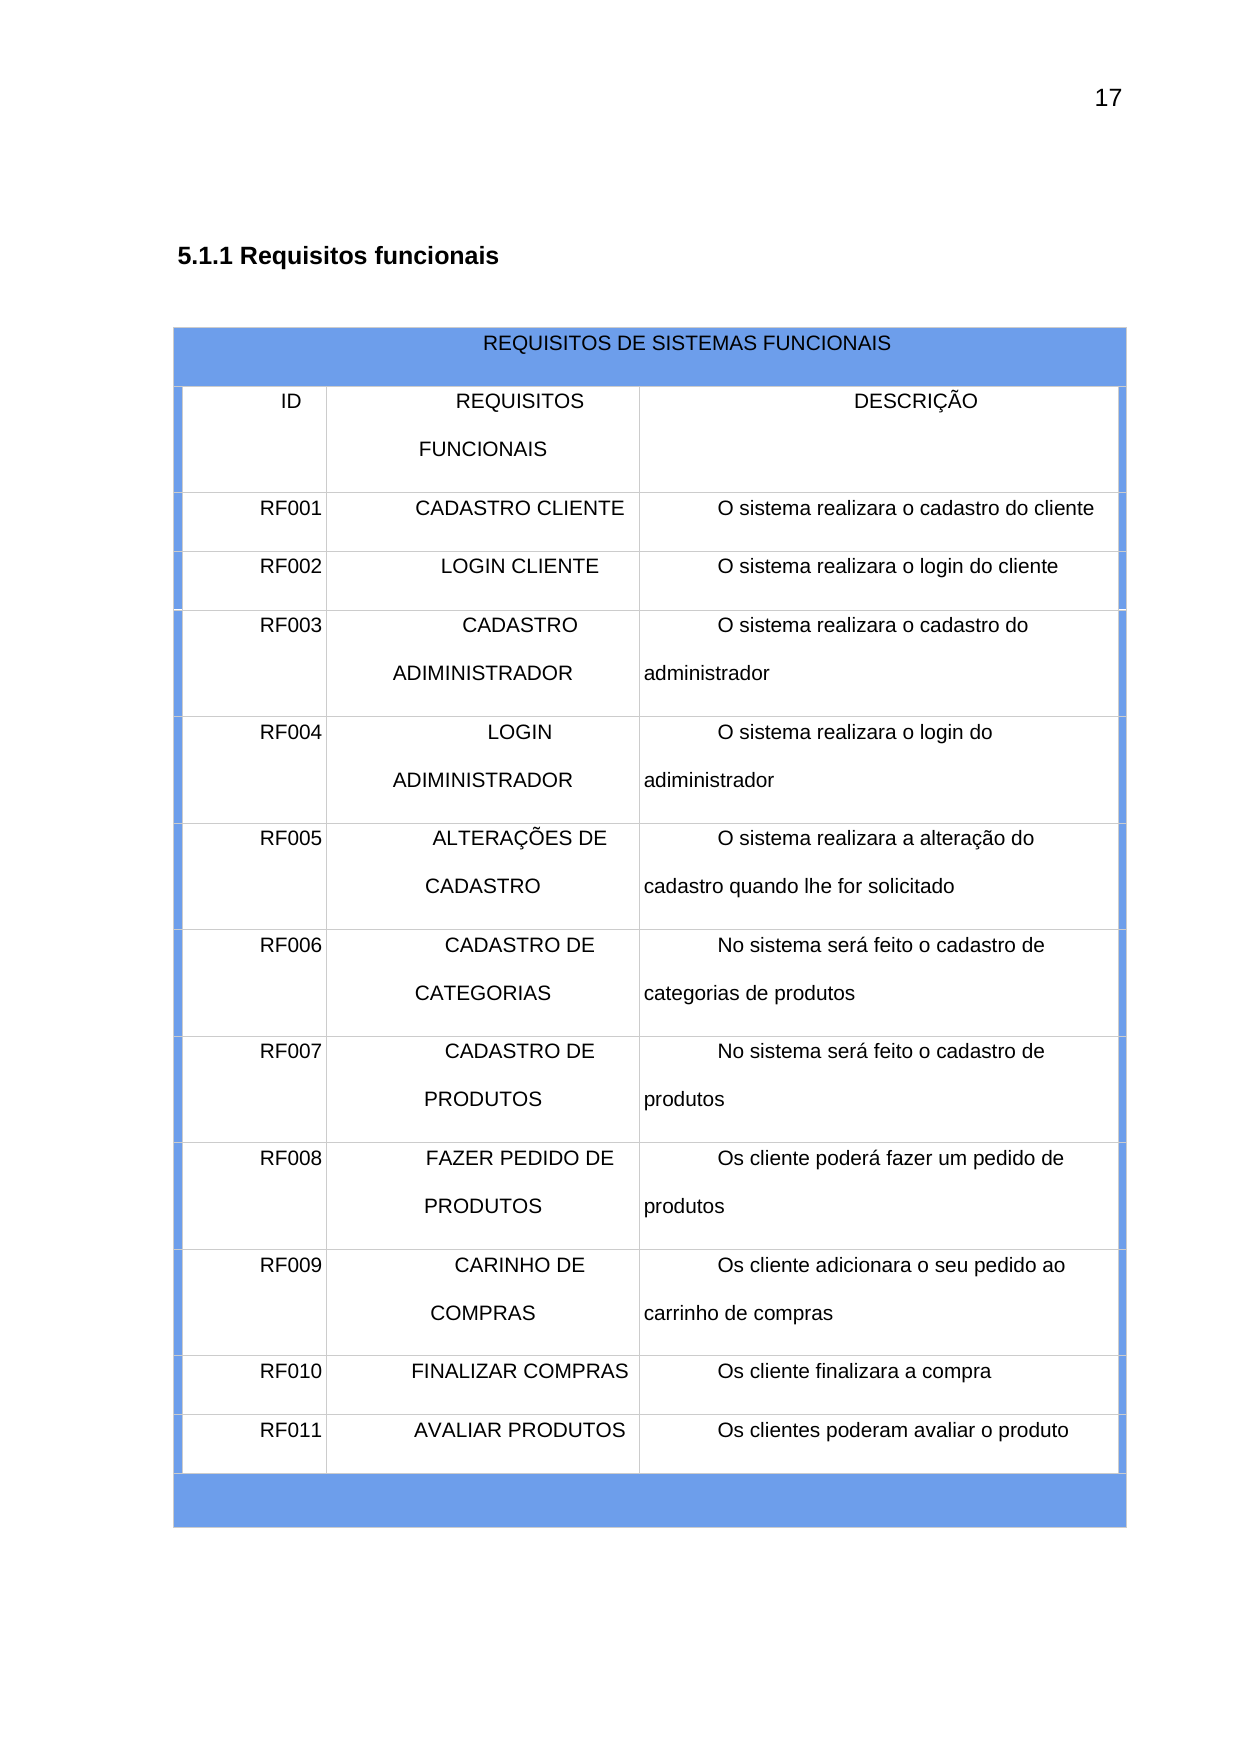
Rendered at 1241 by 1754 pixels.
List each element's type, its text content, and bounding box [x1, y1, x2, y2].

table_cell No sistema será feito o cadastro de categorias de produtos [640, 930, 1118, 1036]
table_cell RF002 [183, 552, 326, 609]
table_cell [174, 1356, 182, 1414]
table_cell CADASTRO DE CATEGORIAS [327, 930, 639, 1036]
table_cell RF006 [183, 930, 326, 1036]
table_cell [174, 1250, 182, 1355]
table_cell [1119, 1037, 1126, 1142]
table_cell RF004 [183, 717, 326, 823]
table_cell DESCRIÇÃO [640, 387, 1118, 492]
table_cell RF001 [183, 493, 326, 551]
table_cell [1119, 611, 1126, 716]
table_cell [174, 930, 182, 1036]
table_cell [174, 552, 182, 609]
table_cell LOGIN CLIENTE [327, 552, 639, 609]
table_cell [1119, 930, 1126, 1036]
table_cell RF005 [183, 824, 326, 929]
table_cell O sistema realizara o cadastro do cliente [640, 493, 1118, 551]
table_cell [174, 1474, 1126, 1527]
table_cell [174, 717, 182, 823]
table_cell O sistema realizara a alteração do cadastro quando lhe for solicitado [640, 824, 1118, 929]
table_cell CADASTRO CLIENTE [327, 493, 639, 551]
table_cell O sistema realizara o login do cliente [640, 552, 1118, 609]
table_cell [1119, 1143, 1126, 1249]
table_cell Os cliente poderá fazer um pedido de produtos [640, 1143, 1118, 1249]
table_cell [1119, 1250, 1126, 1355]
table_cell ALTERAÇÕES DE CADASTRO [327, 824, 639, 929]
table_cell [174, 387, 182, 492]
table_cell Os clientes poderam avaliar o produto [640, 1415, 1118, 1473]
table_cell [1119, 552, 1126, 609]
table_cell LOGIN ADIMINISTRADOR [327, 717, 639, 823]
table_cell [174, 824, 182, 929]
table_cell FINALIZAR COMPRAS [327, 1356, 639, 1414]
table_cell REQUISITOS FUNCIONAIS [327, 387, 639, 492]
table_cell [1119, 1356, 1126, 1414]
table_cell [174, 611, 182, 716]
table_cell RF010 [183, 1356, 326, 1414]
table_cell CADASTRO ADIMINISTRADOR [327, 611, 639, 716]
table_cell AVALIAR PRODUTOS [327, 1415, 639, 1473]
table_cell RF007 [183, 1037, 326, 1142]
table_cell RF009 [183, 1250, 326, 1355]
table_cell [1119, 824, 1126, 929]
table_cell No sistema será feito o cadastro de produtos [640, 1037, 1118, 1142]
table_cell ID [183, 387, 326, 492]
table_cell RF003 [183, 611, 326, 716]
table_cell [1119, 493, 1126, 551]
table_cell CADASTRO DE PRODUTOS [327, 1037, 639, 1142]
table_cell [174, 1143, 182, 1249]
table_cell RF008 [183, 1143, 326, 1249]
table_cell [1119, 1415, 1126, 1473]
table_cell [1119, 717, 1126, 823]
table_cell Os cliente finalizara a compra [640, 1356, 1118, 1414]
table_cell [174, 493, 182, 551]
table_cell [174, 1415, 182, 1473]
subtitle 5.1.1 Requisitos funcionais [177, 241, 1122, 269]
table_cell Os cliente adicionara o seu pedido ao carrinho de compras [640, 1250, 1118, 1355]
table_cell O sistema realizara o login do adiministrador [640, 717, 1118, 823]
table_cell [174, 1037, 182, 1142]
table_cell O sistema realizara o cadastro do administrador [640, 611, 1118, 716]
table_cell [1119, 387, 1126, 492]
table_cell FAZER PEDIDO DE PRODUTOS [327, 1143, 639, 1249]
table_cell RF011 [183, 1415, 326, 1473]
table_cell CARINHO DE COMPRAS [327, 1250, 639, 1355]
table_header REQUISITOS DE SISTEMAS FUNCIONAIS [174, 328, 1126, 386]
